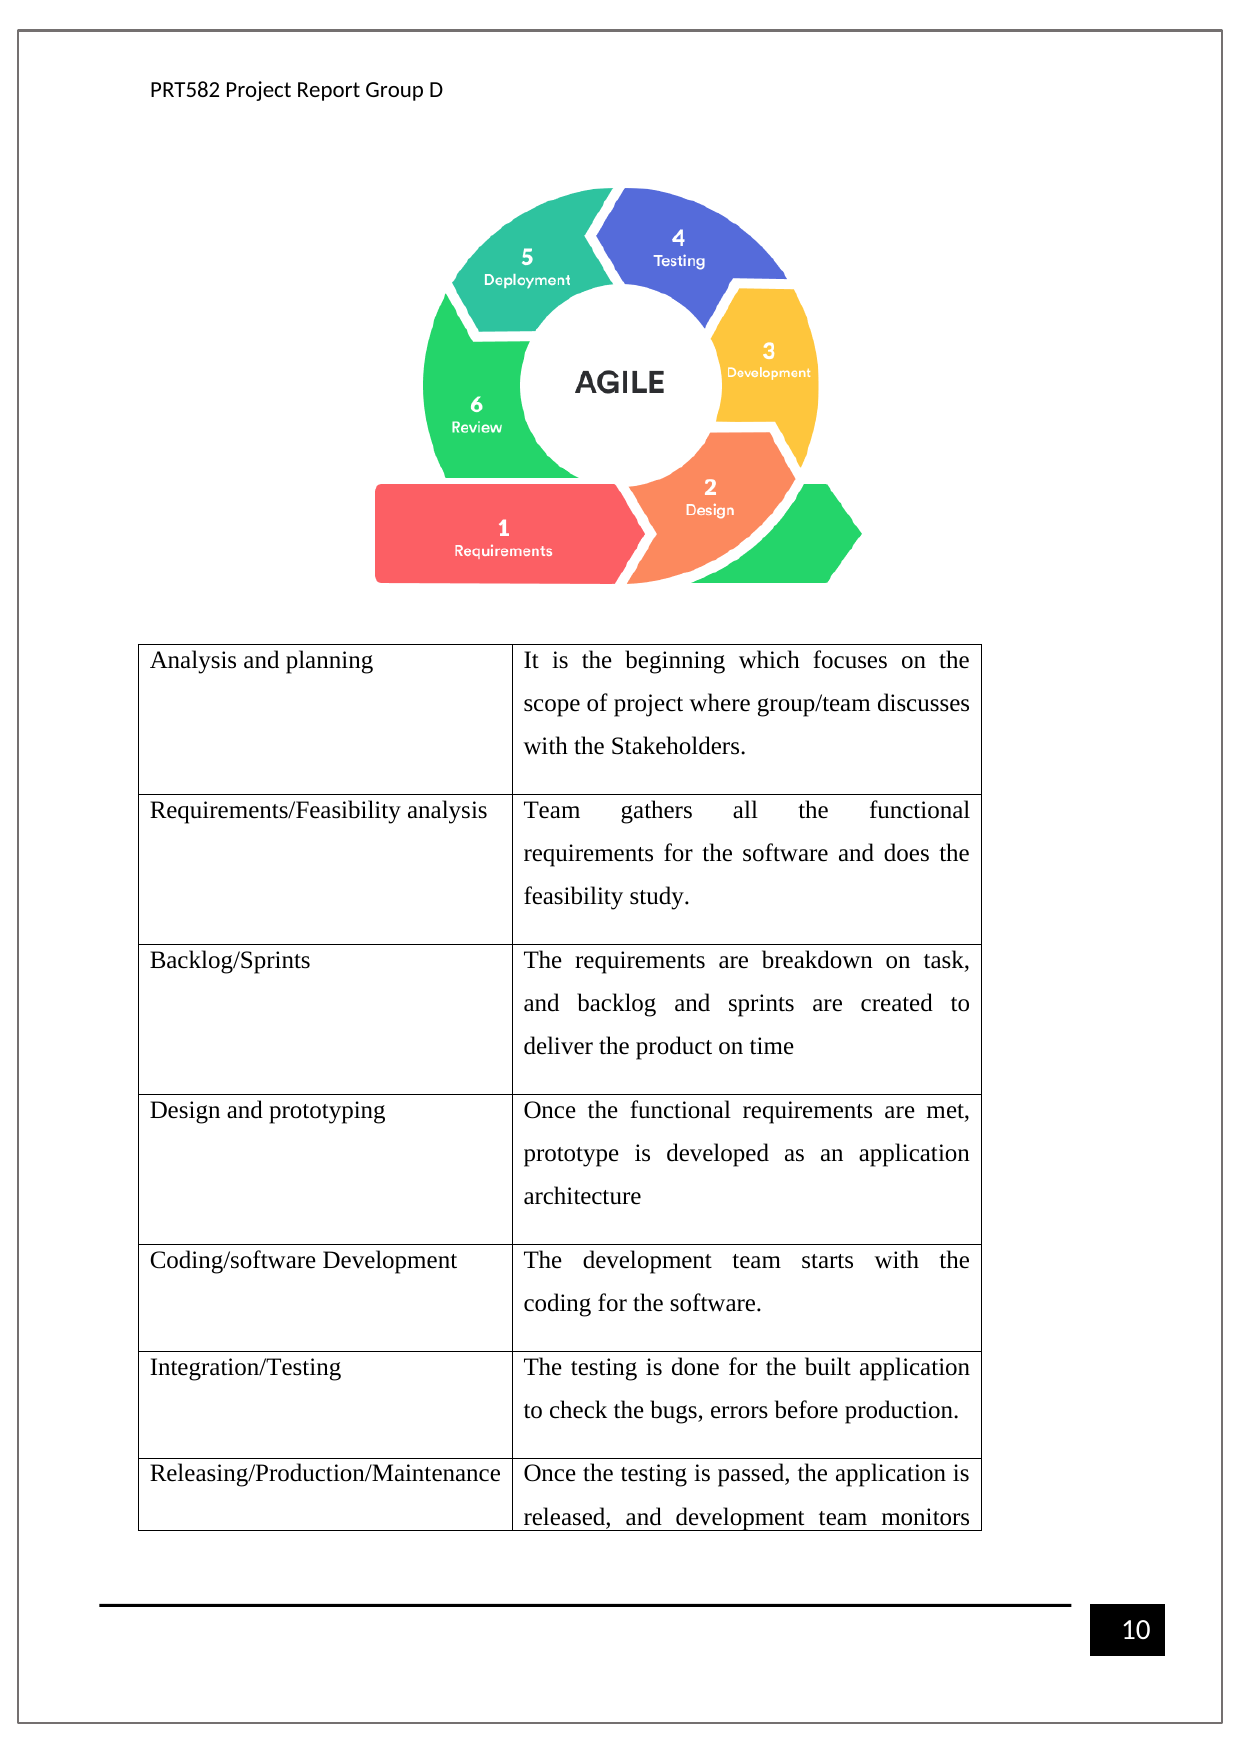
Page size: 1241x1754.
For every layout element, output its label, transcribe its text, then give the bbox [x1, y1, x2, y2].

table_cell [139, 1459, 512, 1530]
table_cell Integration/Testing [139, 1352, 512, 1457]
picture [150, 154, 1091, 619]
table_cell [513, 1459, 981, 1530]
table_cell Design and prototyping [139, 1095, 512, 1244]
table_cell Backlog/Sprints [139, 945, 512, 1094]
table_header Analysis and planning [139, 645, 512, 794]
table_cell The development team starts with the coding for the software. [513, 1245, 981, 1351]
table_cell The requirements are breakdown on task, and backlog and sprints are created to deliver the product on time [513, 945, 981, 1094]
table_header It is the beginning which focuses on the scope of project where group/team discusses with the Stakeholders. [513, 645, 981, 794]
table_cell Coding/software Development [139, 1245, 512, 1351]
table_cell Once the functional requirements are met, prototype is developed as an application architecture [513, 1095, 981, 1244]
table_cell The testing is done for the built application to check the bugs, errors before production. [513, 1352, 981, 1457]
table_cell Team gathers all the functional requirements for the software and does the feasibility study. [513, 795, 981, 944]
table_cell Requirements/Feasibility analysis [139, 795, 512, 944]
